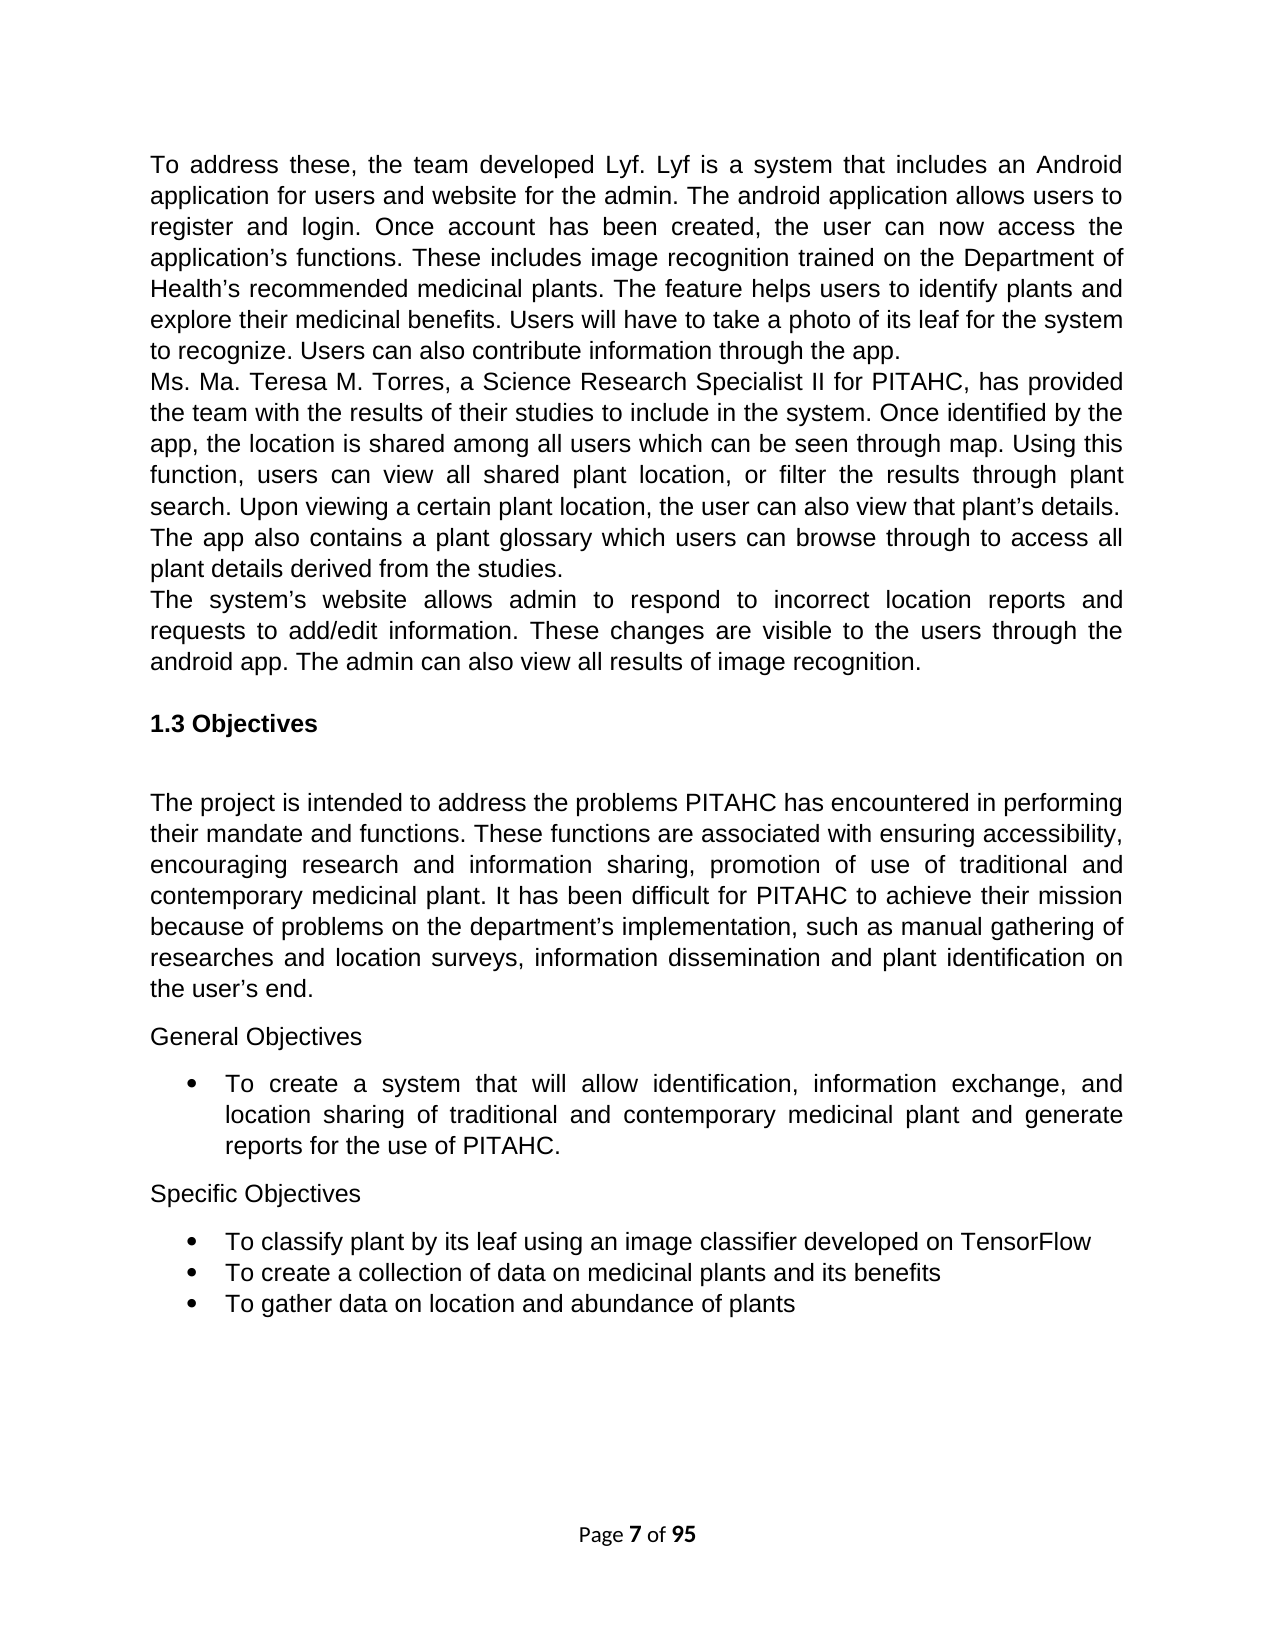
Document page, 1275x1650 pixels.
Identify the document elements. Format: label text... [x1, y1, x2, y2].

text The project is intended to address the problems PITAHC has encountered in performing their mandate and functions. These functions are associated with ensuring accessibility, encouraging research and information sharing, promotion of use of traditional and contemporary medicinal plant. It has been difficult for PITAHC to achieve their mission because of problems on the department’s implementation, such as manual gathering of researches and location surveys, information dissemination and plant identification on the user’s end. [150, 787, 1125, 1002]
text General Objectives [150, 1021, 1125, 1050]
text To address these, the team developed Lyf. Lyf is a system that includes an Android application for users and website for the admin. The android application allows users to register and login. Once account has been created, the user can now access the application’s functions. These includes image recognition trained on the Department of Health’s recommended medicinal plants. The feature helps users to identify plants and explore their medicinal benefits. Users will have to take a photo of its leaf for the system to recognize. Users can also contribute information through the app. [150, 150, 1125, 365]
list To gather data on location and abundance of plants [187, 1289, 1125, 1318]
text 1.3 Objectives [150, 709, 1125, 737]
text The system’s website allows admin to respond to incorrect location reports and requests to add/edit information. These changes are visible to the users through the android app. The admin can also view all results of image recognition. [150, 584, 1125, 675]
text Specific Objectives [150, 1179, 1125, 1208]
text Ms. Ma. Teresa M. Torres, a Science Research Specialist II for PITAHC, has provided the team with the results of their studies to include in the system. Once identified by the app, the location is shared among all users which can be seen through map. Using this function, users can view all shared plant location, or filter the results through plant search. Upon viewing a certain plant location, the user can also view that plant’s details. [150, 367, 1125, 520]
list To create a system that will allow identification, information exchange, and location sharing of traditional and contemporary medicinal plant and generate reports for the use of PITAHC. [187, 1069, 1125, 1160]
list To create a collection of data on medicinal plants and its benefits [187, 1258, 1125, 1287]
list To classify plant by its leaf using an image classifier developed on TensorFlow [187, 1227, 1125, 1256]
text The app also contains a plant glossary which users can browse through to access all plant details derived from the studies. [150, 522, 1125, 582]
